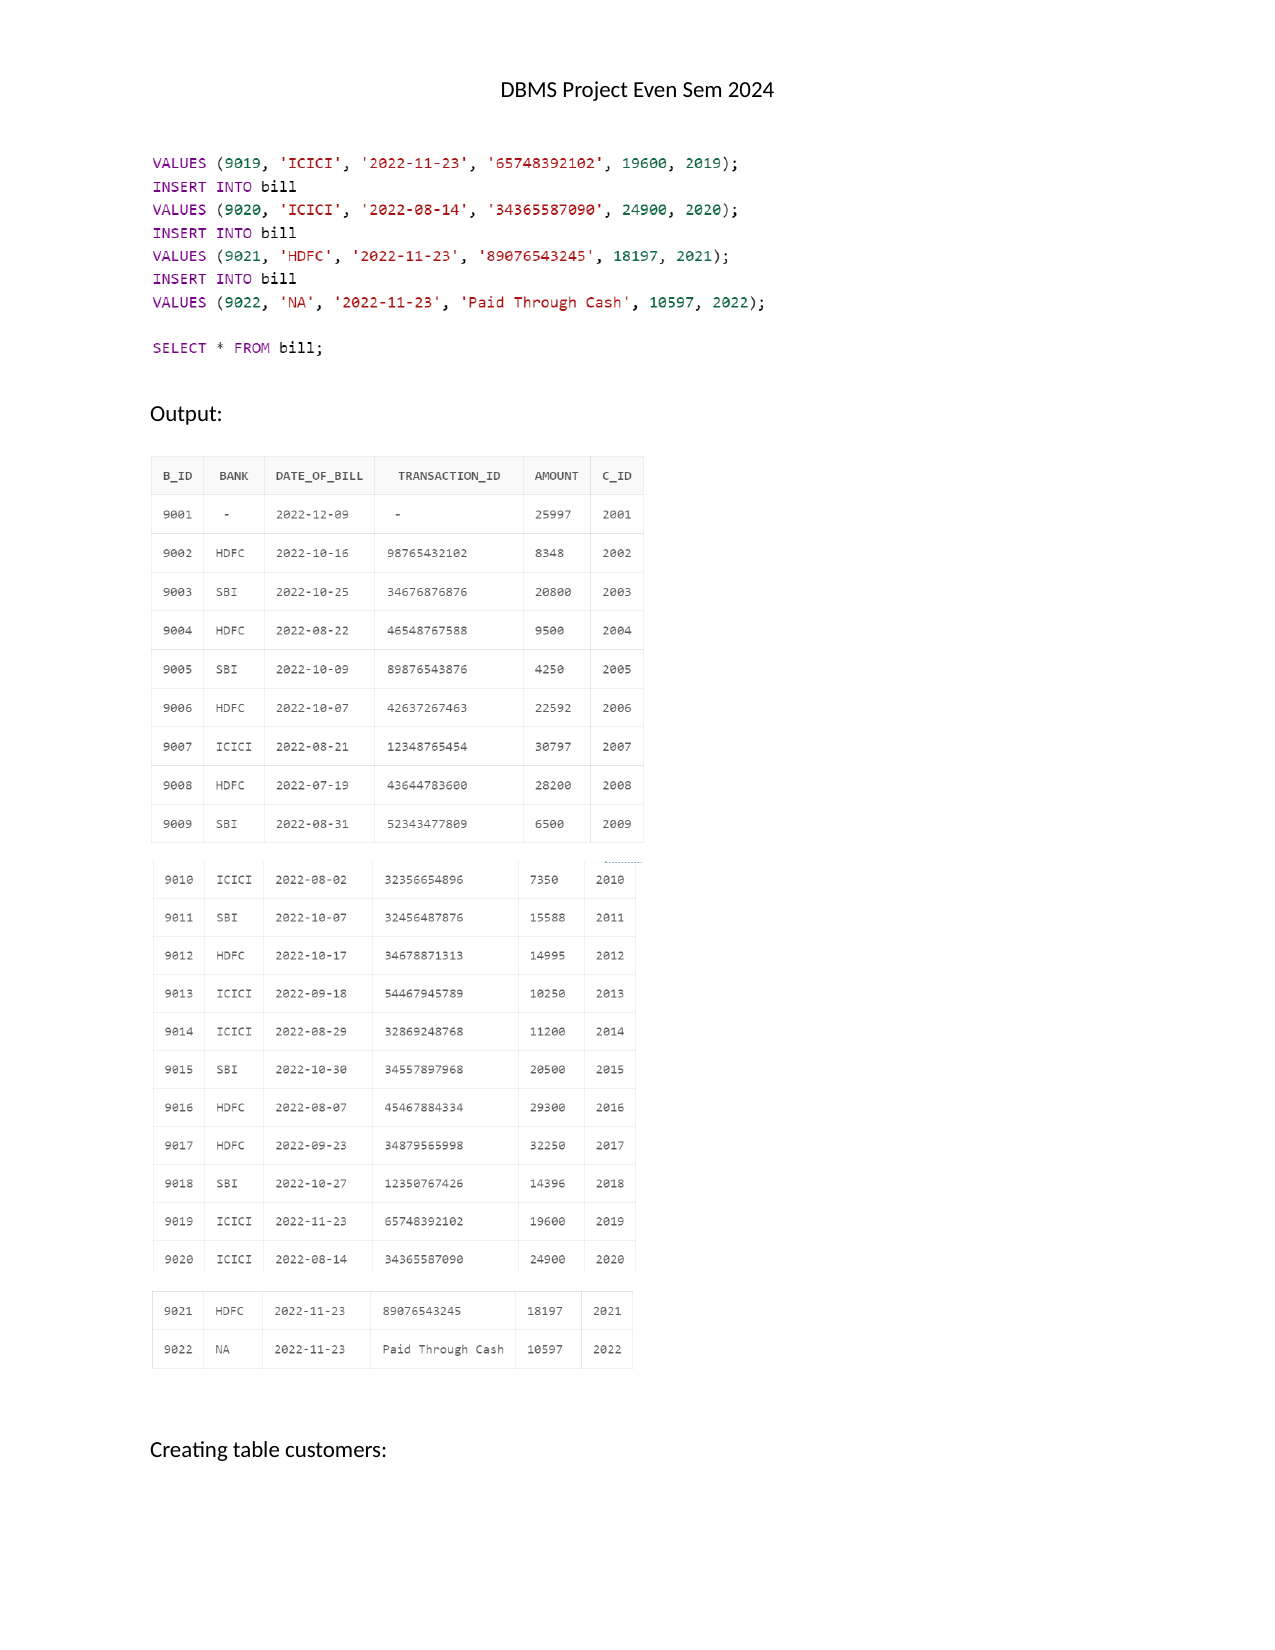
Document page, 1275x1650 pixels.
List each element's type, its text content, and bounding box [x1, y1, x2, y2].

text Creating table customers: [150, 1435, 1125, 1463]
picture [150, 861, 642, 1273]
text Output: [150, 399, 1125, 427]
picture [150, 150, 784, 381]
picture [150, 446, 645, 843]
picture [150, 1291, 634, 1370]
